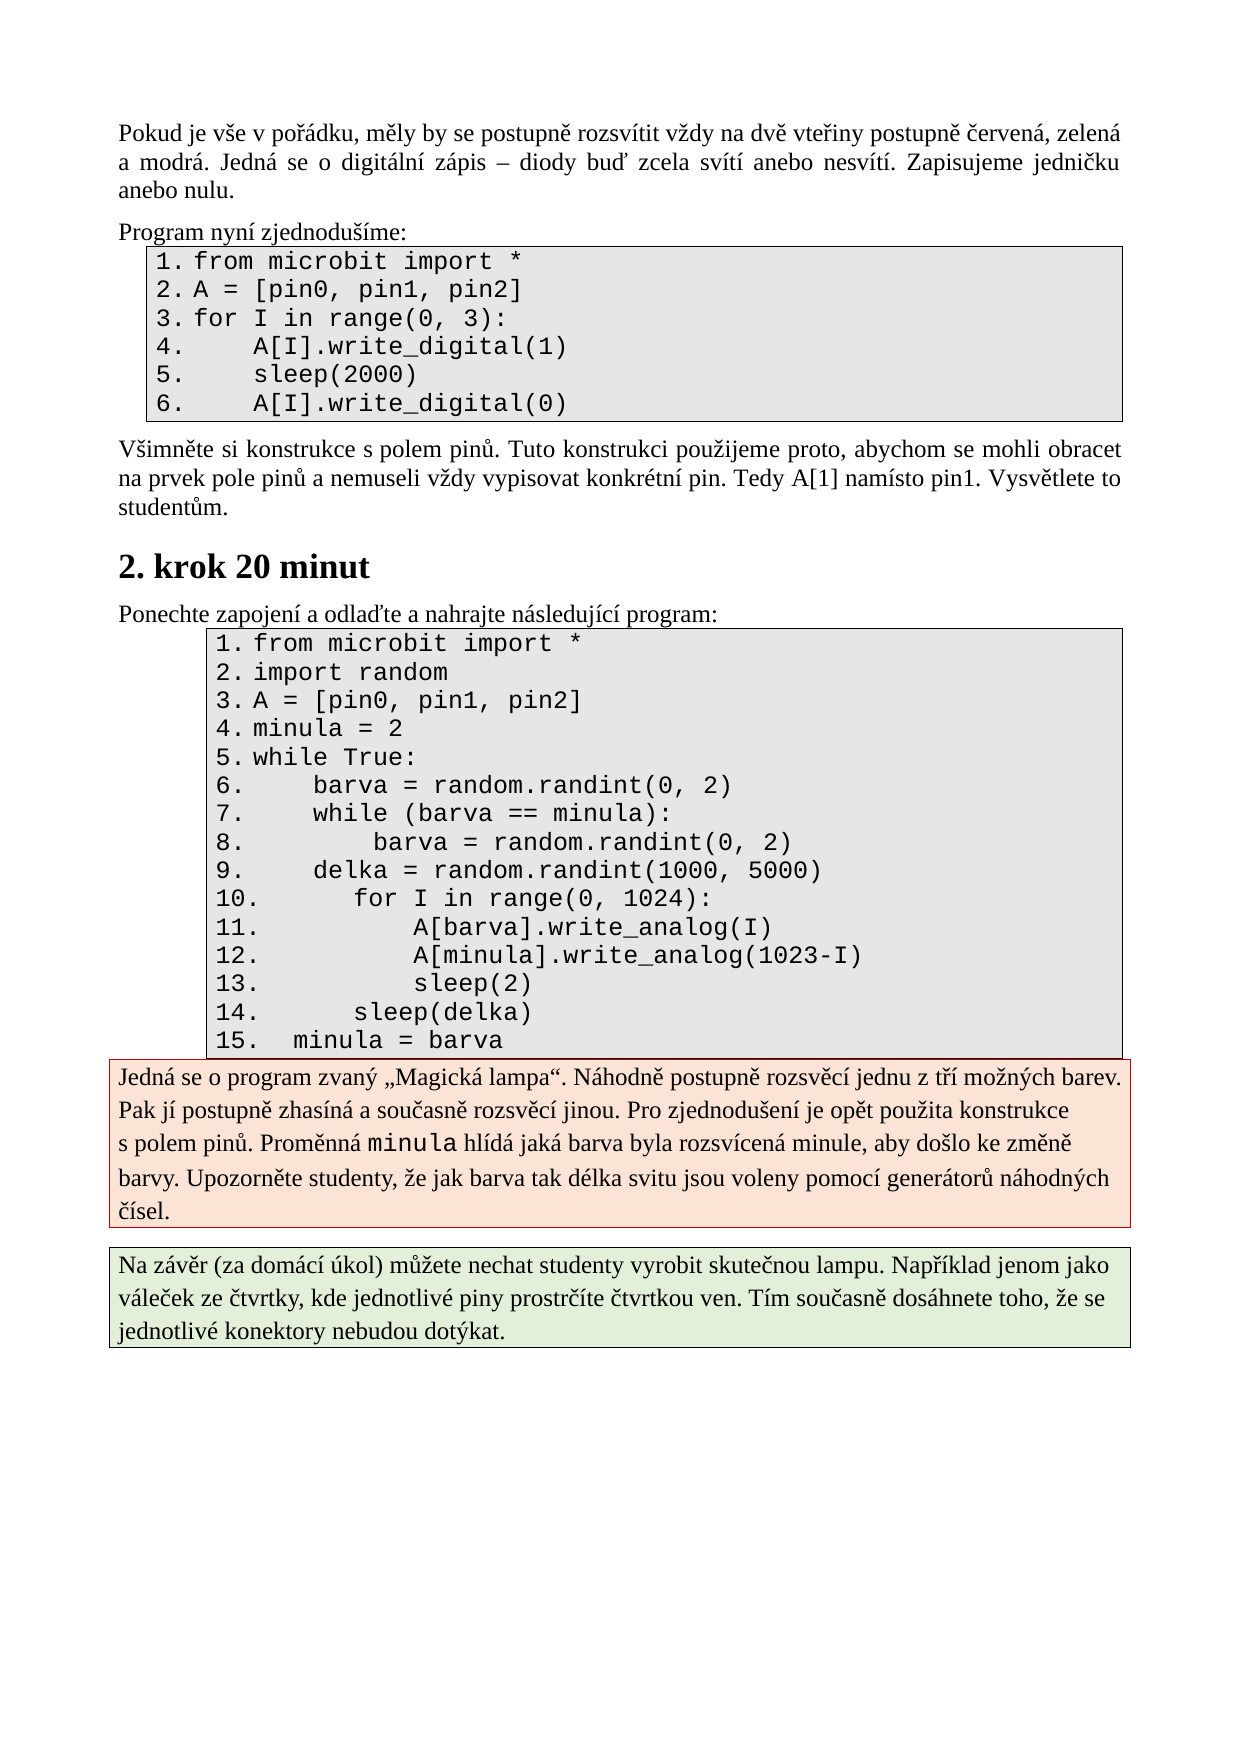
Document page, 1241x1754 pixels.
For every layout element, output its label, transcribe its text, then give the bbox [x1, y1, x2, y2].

text Ponechte zapojení a odlaďte a nahrajte následující program: [118, 599, 1122, 628]
list for I in range(0, 3): [147, 302, 1122, 331]
list for I in range(0, 1024): [207, 883, 1122, 911]
list A = [pin0, pin1, pin2] [147, 274, 1122, 302]
text Všimněte si konstrukce s polem pinů. Tuto konstrukci použijeme proto, abychom se mohli obracet na prvek pole pinů a nemuseli vždy vypisovat konkrétní pin. Tedy A[1] namísto pin1. Vysvětlete to studentům. [118, 434, 1122, 521]
list while (barva == minula): [207, 798, 1122, 826]
list A[I].write_digital(1) [147, 331, 1122, 359]
list A = [pin0, pin1, pin2] [207, 684, 1122, 713]
list from microbit import * [207, 629, 1122, 656]
list sleep(2000) [147, 359, 1122, 387]
list A[minula].write_analog(1023-I) [207, 939, 1122, 968]
text Pokud je vše v pořádku, měly by se postupně rozsvítit vždy na dvě vteřiny postupně červená, zelená a modrá. Jedná se o digitální zápis – diody buď zcela svítí anebo nesvítí. Zapisujeme jedničku anebo nulu. [118, 118, 1122, 204]
list A[I].write_digital(0) [147, 387, 1122, 421]
list barva = random.randint(0, 2) [207, 826, 1122, 854]
list while True: [207, 741, 1122, 769]
list minula = 2 [207, 713, 1122, 741]
list A[barva].write_analog(I) [207, 911, 1122, 939]
list sleep(delka) [207, 996, 1122, 1024]
subtitle 2. krok 20 minut [118, 546, 1122, 586]
text Na závěr (za domácí úkol) můžete nechat studenty vyrobit skutečnou lampu. Například jenom jako váleček ze čtvrtky, kde jednotlivé piny prostrčíte čtvrtkou ven. Tím současně dosáhnete toho, že se jednotlivé konektory nebudou dotýkat. [110, 1248, 1130, 1347]
list minula = barva [207, 1024, 1122, 1058]
list barva = random.randint(0, 2) [207, 769, 1122, 798]
text Jedná se o program zvaný „Magická lampa“. Náhodně postupně rozsvěcí jednu z tří možných barev. Pak jí postupně zhasíná a současně rozsvěcí jinou. Pro zjednodušení je opět použita konstrukce s polem pinů. Proměnná minula hlídá jaká barva byla rozsvícená minule, aby došlo ke změně barvy. Upozorněte studenty, že jak barva tak délka svitu jsou voleny pomocí generátorů náhodných čísel. [110, 1060, 1130, 1227]
list from microbit import * [147, 247, 1122, 274]
list delka = random.randint(1000, 5000) [207, 854, 1122, 883]
list sleep(2) [207, 968, 1122, 996]
text Program nyní zjednodušíme: [118, 217, 1122, 246]
list import random [207, 656, 1122, 684]
